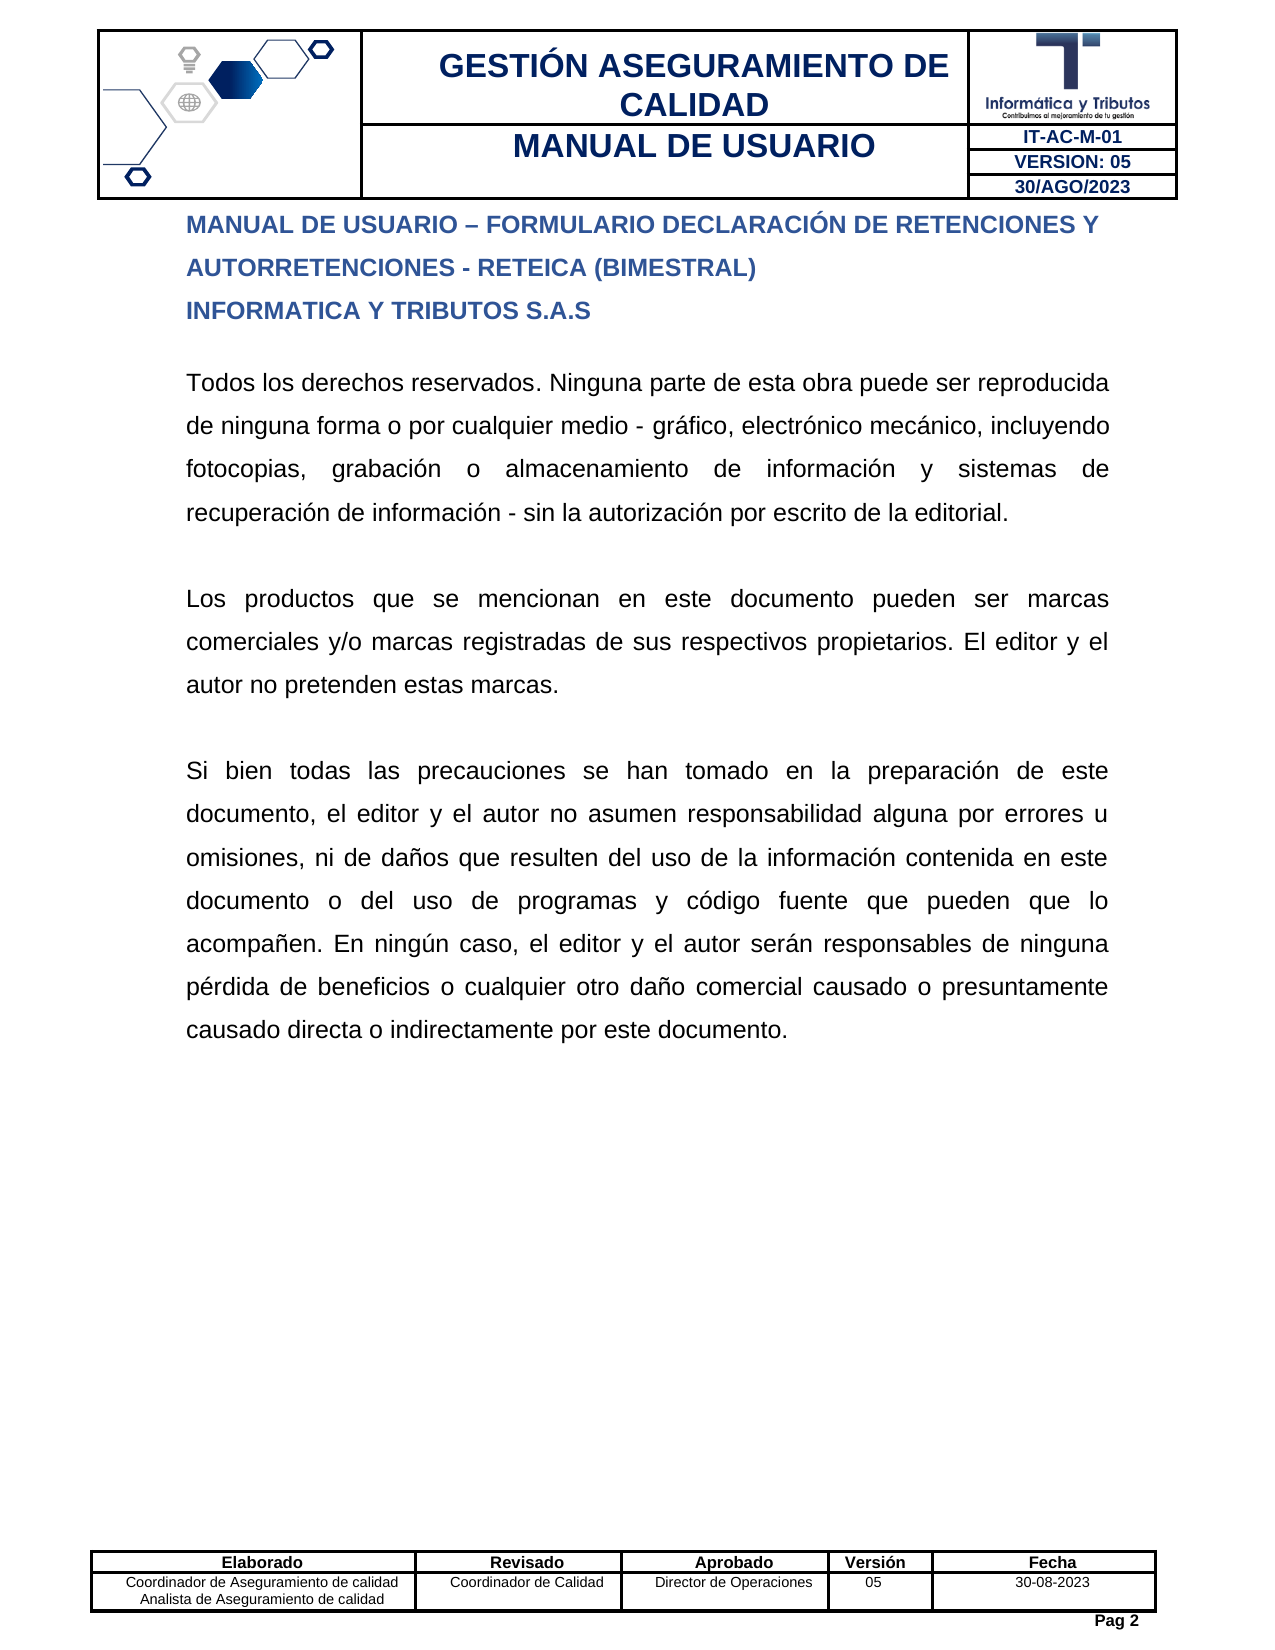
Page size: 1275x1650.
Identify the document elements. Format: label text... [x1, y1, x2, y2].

text INFORMATICA Y TRIBUTOS S.A.S [186, 296, 1134, 325]
text Todos los derechos reservados. Ninguna parte de esta obra puede ser reproducida de ninguna forma o por cualquier medio - gráfico, electrónico mecánico, incluyendo fotocopias, grabación o almacenamiento de información y sistemas de recuperación de información - sin la autorización por escrito de la editorial. [186, 368, 1110, 526]
text Si bien todas las precauciones se han tomado en la preparación de este documento, el editor y el autor no asumen responsabilidad alguna por errores u omisiones, ni de daños que resulten del uso de la información contenida en este documento o del uso de programas y código fuente que pueden que lo acompañen. En ningún caso, el editor y el autor serán responsables de ninguna pérdida de beneficios o cualquier otro daño comercial causado o presuntamente causado directa o indirectamente por este documento. [186, 756, 1110, 1044]
text MANUAL DE USUARIO – FORMULARIO DECLARACIÓN DE RETENCIONES Y AUTORRETENCIONES - RETEICA (BIMESTRAL) [186, 210, 1134, 282]
picture [985, 32, 1150, 120]
text Los productos que se mencionan en este documento pueden ser marcas comerciales y/o marcas registradas de sus respectivos propietarios. El editor y el autor no pretenden estas marcas. [186, 584, 1110, 699]
